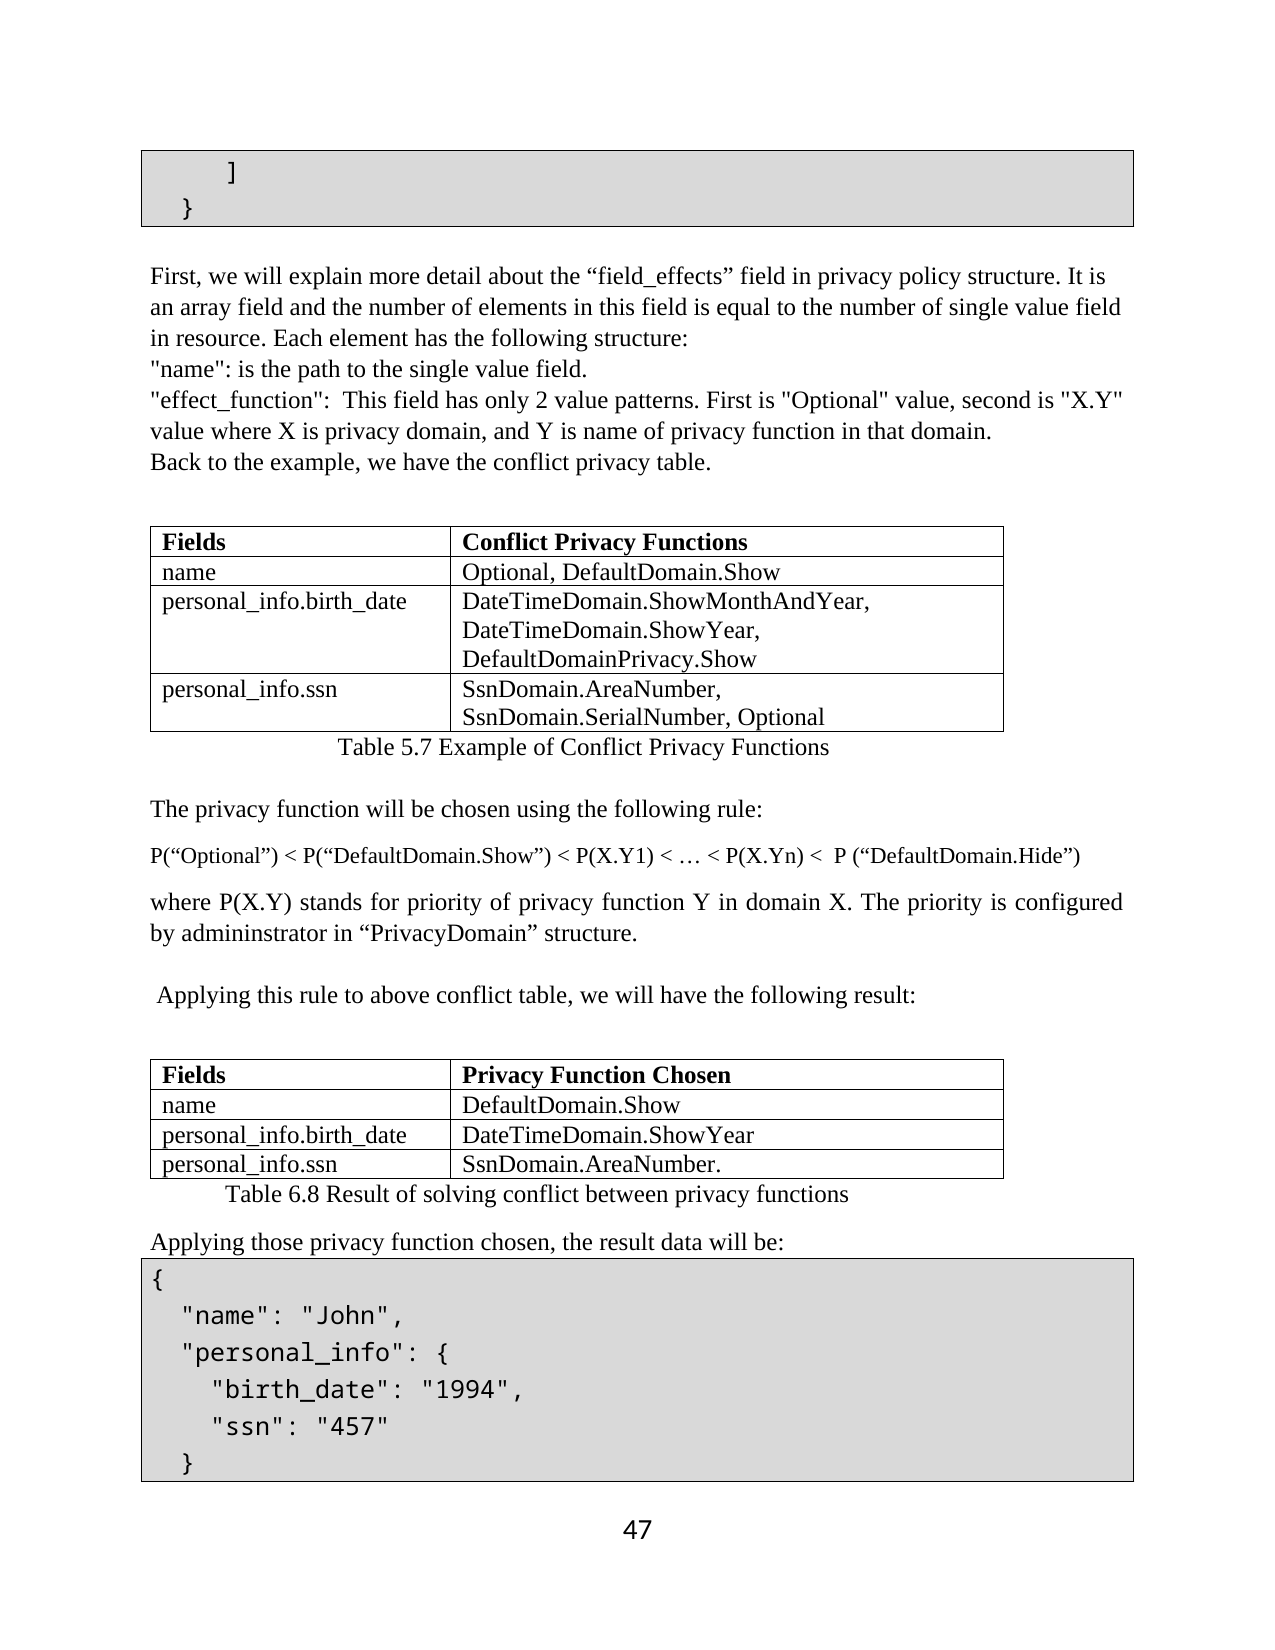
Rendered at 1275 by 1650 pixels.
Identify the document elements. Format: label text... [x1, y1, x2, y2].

list First, we will explain more detail about the “field_effects” field in privacy policy structure. It is an array field and the number of elements in this field is equal to the number of single value field in resource. Each element has the following structure: [150, 261, 1125, 352]
table_cell SsnDomain.AreaNumber, SsnDomain.SerialNumber, Optional [451, 674, 1003, 731]
table_cell name [151, 1090, 450, 1119]
list "personal_info": { [142, 1332, 1133, 1368]
list The privacy function will be chosen using the following rule: [150, 794, 1125, 823]
text Table 6.8 Result of solving conflict between privacy functions [150, 1179, 1125, 1208]
table_cell personal_info.ssn [151, 674, 450, 731]
list Table 5.7 Example of Conflict Privacy Functions [337, 732, 1125, 761]
table_cell DateTimeDomain.ShowYear [451, 1120, 1003, 1148]
table_cell personal_info.ssn [151, 1150, 450, 1178]
list { [142, 1259, 1133, 1295]
list Applying those privacy function chosen, the result data will be: [150, 1227, 1125, 1256]
list "name": "John", [142, 1295, 1133, 1332]
table_header Privacy Function Chosen [451, 1060, 1003, 1089]
list } [142, 187, 1133, 226]
table_cell name [151, 557, 450, 585]
table_cell Optional, DefaultDomain.Show [451, 557, 1003, 585]
list Applying this rule to above conflict table, we will have the following result: [150, 980, 1125, 1009]
list Back to the example, we have the conflict privacy table. [150, 447, 1125, 476]
list "ssn": "457" [142, 1405, 1133, 1442]
list "birth_date": "1994", [142, 1368, 1133, 1405]
table_cell personal_info.birth_date [151, 586, 450, 673]
table_header Fields [151, 527, 450, 556]
table_header Fields [151, 1060, 450, 1089]
table_cell DateTimeDomain.ShowMonthAndYear, DateTimeDomain.ShowYear, DefaultDomainPrivacy.Show [451, 586, 1003, 673]
list ] [142, 151, 1133, 187]
table_header Conflict Privacy Functions [451, 527, 1003, 556]
text P(“Optional”) < P(“DefaultDomain.Show”) < P(X.Y1) < … < P(X.Yn) < P (“DefaultDomain.Hide”) [150, 842, 1125, 868]
list "effect_function": This field has only 2 value patterns. First is "Optional" value, second is "X.Y" value where X is privacy domain, and Y is name of privacy function in that domain. [150, 385, 1125, 445]
table_cell SsnDomain.AreaNumber. [451, 1150, 1003, 1178]
list where P(X.Y) stands for priority of privacy function Y in domain X. The priority is configured by admininstrator in “PrivacyDomain” structure. [150, 887, 1125, 947]
table_cell personal_info.birth_date [151, 1120, 450, 1148]
list } [142, 1442, 1133, 1481]
table_cell DefaultDomain.Show [451, 1090, 1003, 1119]
list "name": is the path to the single value field. [150, 354, 1125, 383]
